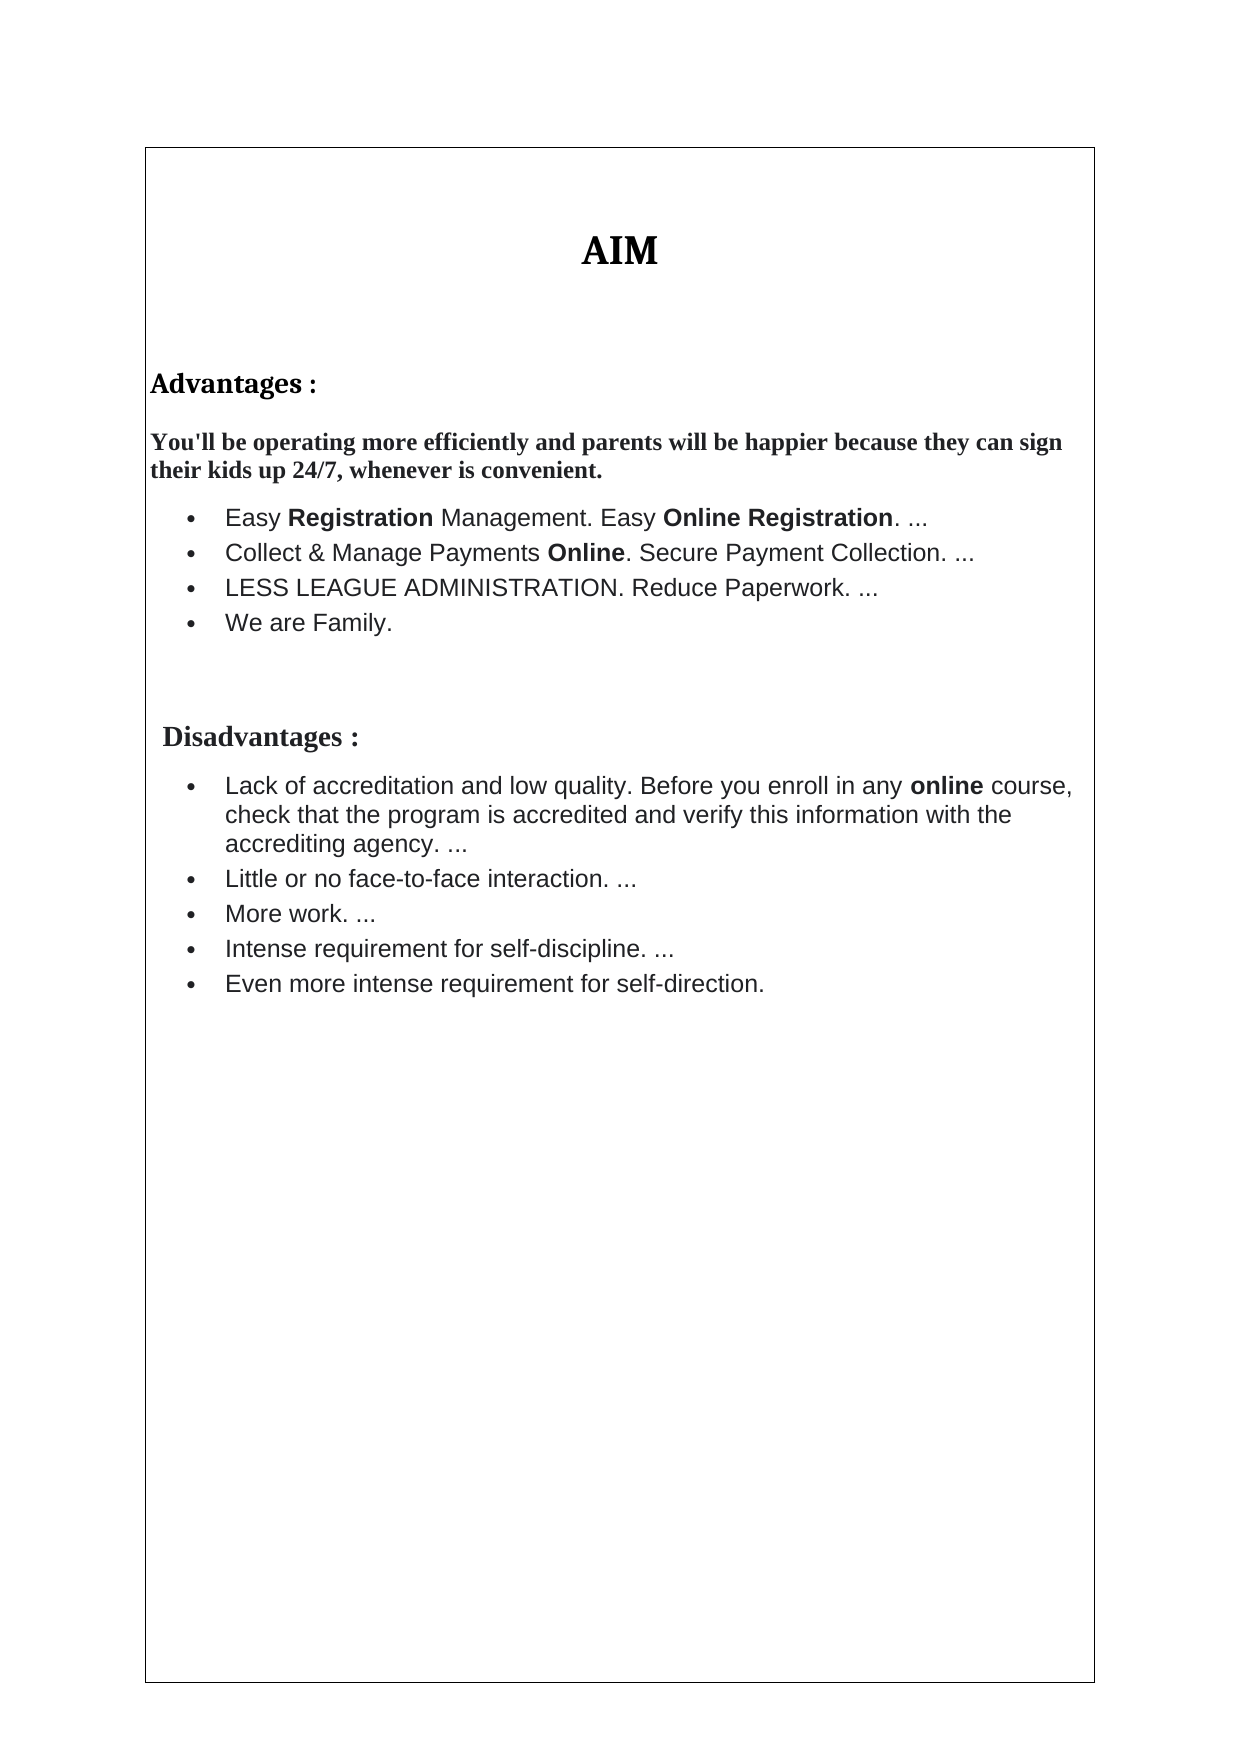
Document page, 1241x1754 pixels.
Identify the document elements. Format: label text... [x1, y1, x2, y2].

list Even more intense requirement for self-direction. [187, 969, 1090, 997]
list Easy Registration Management. Easy Online Registration. ... [187, 503, 1090, 532]
list We are Family. [187, 608, 1090, 637]
text Advantages : [150, 367, 1090, 401]
list Little or no face-to-face interaction. ... [187, 864, 1090, 892]
list Intense requirement for self-discipline. ... [187, 934, 1090, 962]
text You'll be operating more efficiently and parents will be happier because they can sign their kids up 24/7, whenever is convenient. [150, 427, 1090, 484]
list Lack of accreditation and low quality. Before you enroll in any online course, check that the program is accredited and verify this information with the accrediting agency. ... [187, 771, 1090, 857]
list LESS LEAGUE ADMINISTRATION. Reduce Paperwork. ... [187, 573, 1090, 602]
text Disadvantages : [150, 719, 1090, 752]
list More work. ... [187, 899, 1090, 927]
text AIM [150, 227, 1090, 274]
list Collect & Manage Payments Online. Secure Payment Collection. ... [187, 538, 1090, 567]
